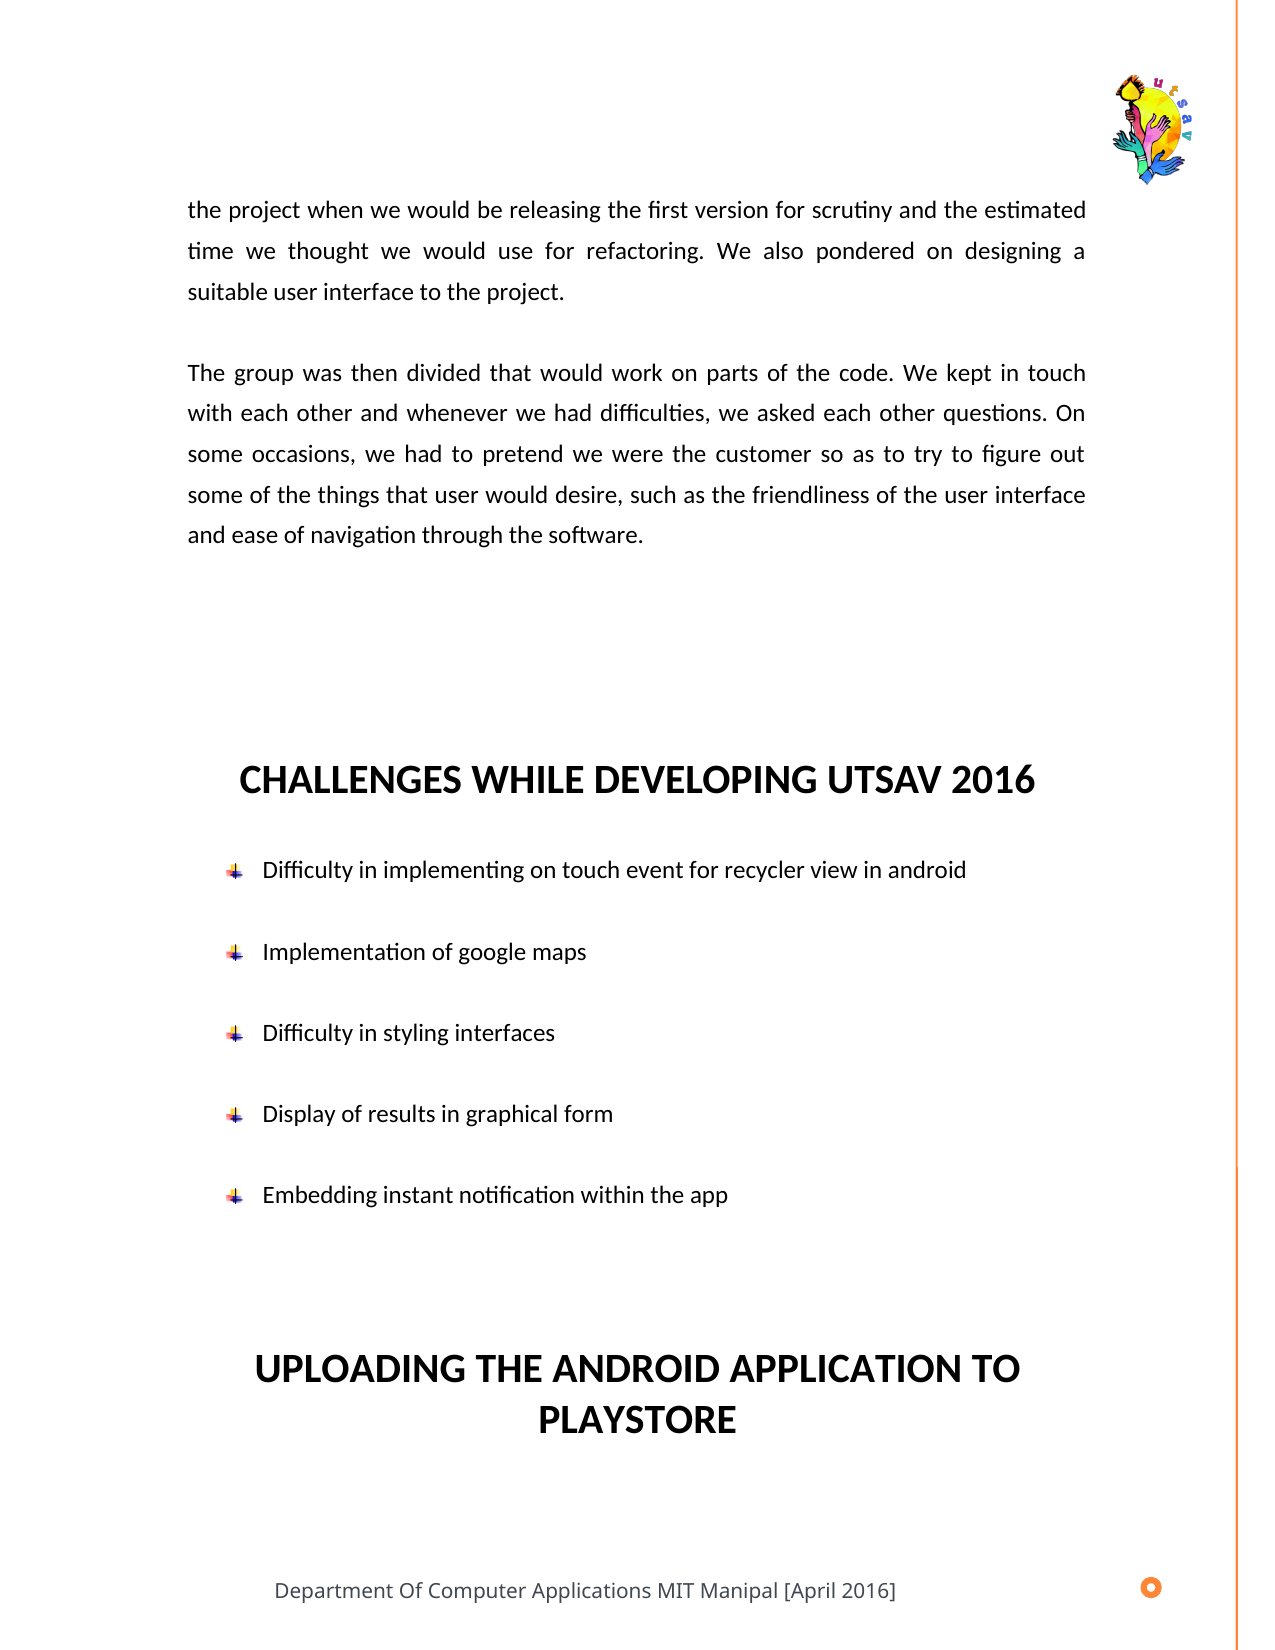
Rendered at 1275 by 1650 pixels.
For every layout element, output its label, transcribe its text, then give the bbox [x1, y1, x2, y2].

list Embedding instant notification within the app [225, 1169, 1087, 1210]
text CHALLENGES WHILE DEVELOPING UTSAV 2016 [187, 753, 1087, 804]
list Implementation of google maps [225, 926, 1087, 966]
list Difficulty in styling interfaces [225, 1007, 1087, 1048]
list Display of results in graphical form [225, 1088, 1087, 1129]
picture [1112, 75, 1192, 185]
picture [226, 862, 243, 879]
picture [226, 1024, 243, 1042]
text UPLOADING THE ANDROID APPLICATION TO PLAYSTORE [187, 1342, 1087, 1444]
list Difficulty in implementing on touch event for recycler view in android [225, 844, 1087, 885]
text The group was then divided that would work on parts of the code. We kept in touch with each other and whenever we had difficulties, we asked each other questions. On some occasions, we had to pretend we were the customer so as to try to figure out some of the things that user would desire, such as the friendliness of the user interface and ease of navigation through the software. [187, 347, 1087, 550]
picture [226, 943, 243, 961]
picture [226, 1187, 243, 1204]
picture [226, 1106, 243, 1123]
